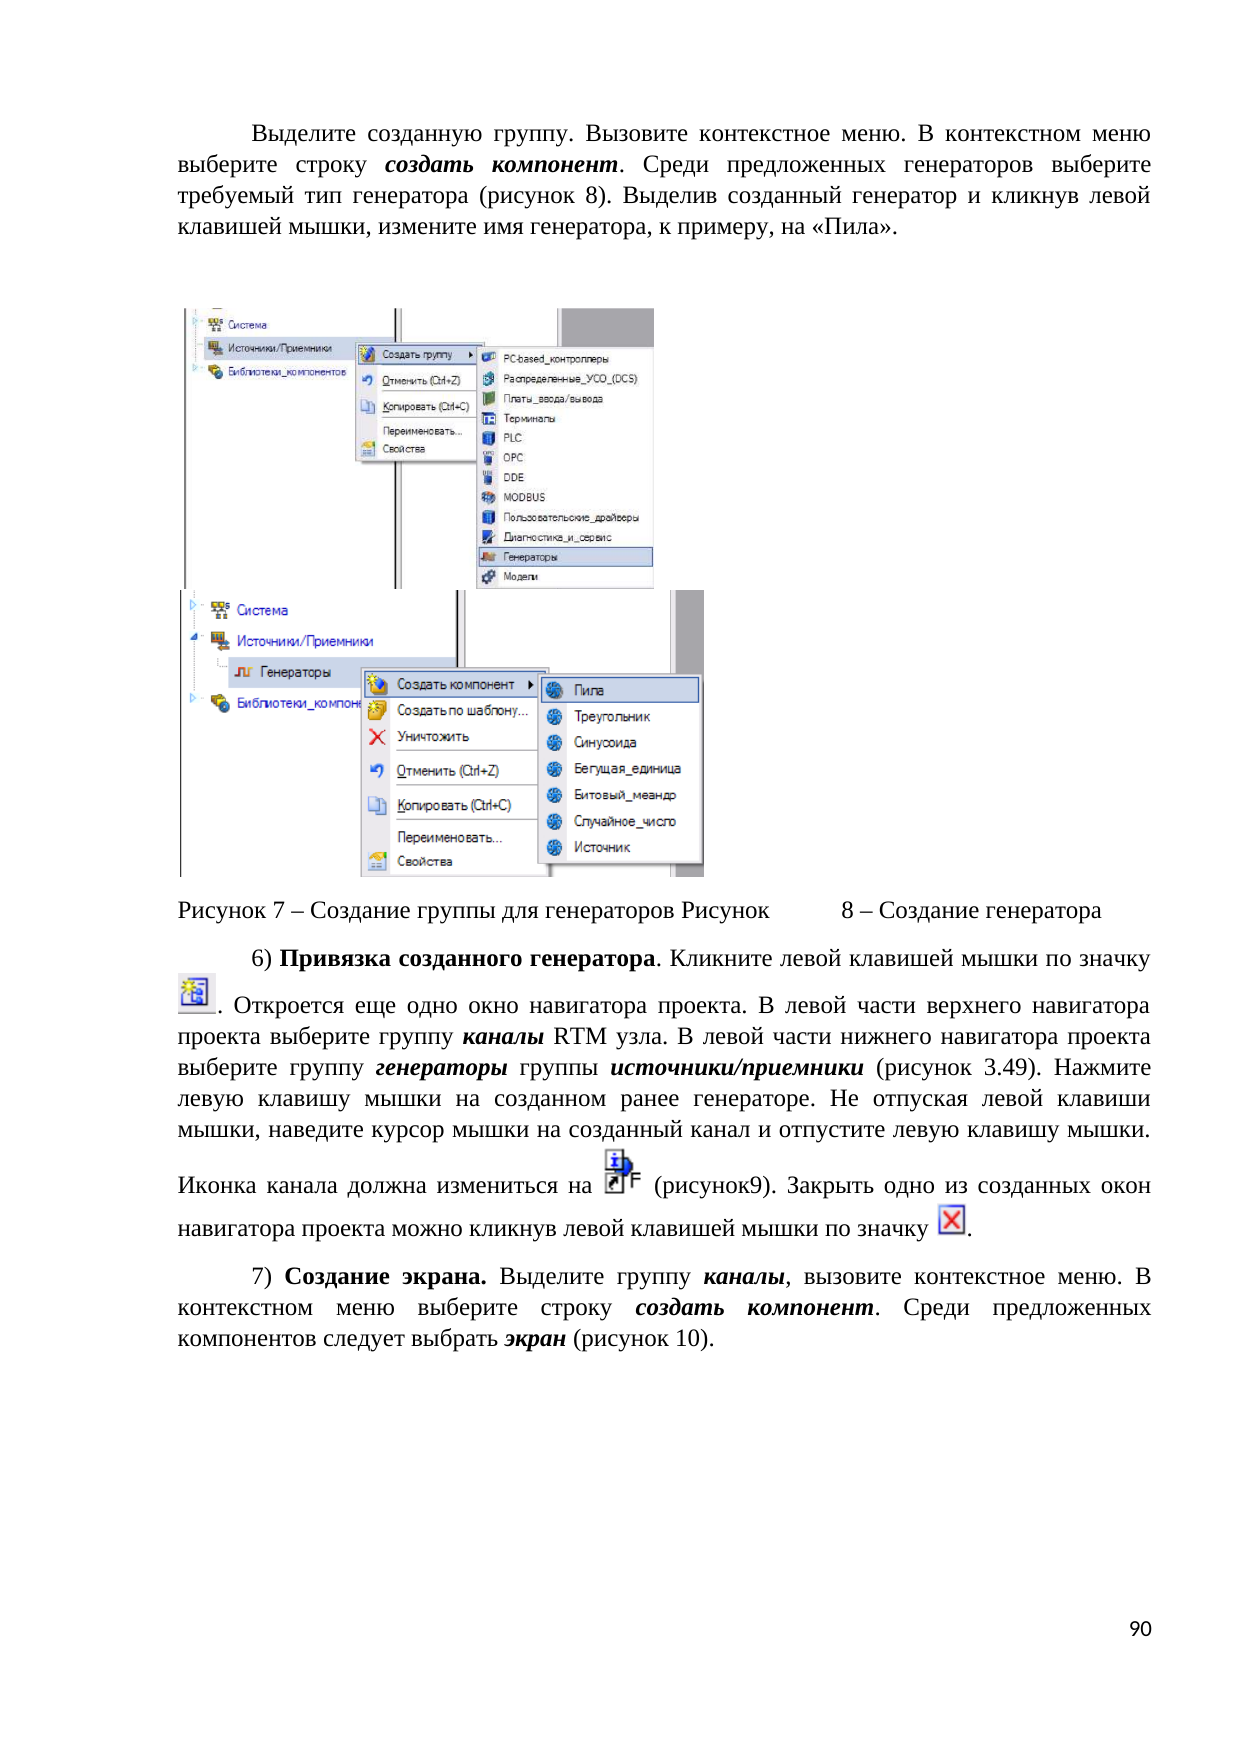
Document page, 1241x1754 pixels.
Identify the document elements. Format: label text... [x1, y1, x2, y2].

picture [177, 973, 217, 1014]
picture [177, 590, 705, 877]
picture [602, 1145, 654, 1194]
picture [177, 306, 657, 589]
text Выделите созданную группу. Вызовите контекстное меню. В контекстном меню выберите строку создать компонент. Среди предложенных генераторов выберите требуемый тип генератора (рисунок 8). Выделив созданный генератор и кликнув левой клавишей мышки, измените имя генератора, к примеру, на «Пила». [177, 118, 1152, 240]
text 7) Создание экрана. Выделите группу каналы, вызовите контекстное меню. В контекстном меню выберите строку создать компонент. Среди предложенных компонентов следует выбрать экран (рисунок 10). [177, 1261, 1152, 1352]
text Рисунок 7 – Создание группы для генераторов Рисунок 8 – Создание генератора [177, 895, 1152, 924]
text 6) Привязка созданного генератора. Кликните левой клавишей мышки по значку . Откроется еще одно окно навигатора проекта. В левой части верхнего навигатора проекта выберите группу каналы RTM узла. В левой части нижнего навигатора проекта выберите группу генераторы группы источники/приемники (рисунок 3.49). Нажмите левую клавишу мышки на созданном ранее генераторе. Не отпуская левой клавиши мышки, наведите курсор мышки на созданный канал и отпустите левую клавишу мышки. Иконка канала должна измениться на (рисунок9). Закрыть одно из созданных окон навигатора проекта можно кликнув левой клавишей мышки по значку . [177, 943, 1152, 1242]
picture [935, 1201, 967, 1237]
